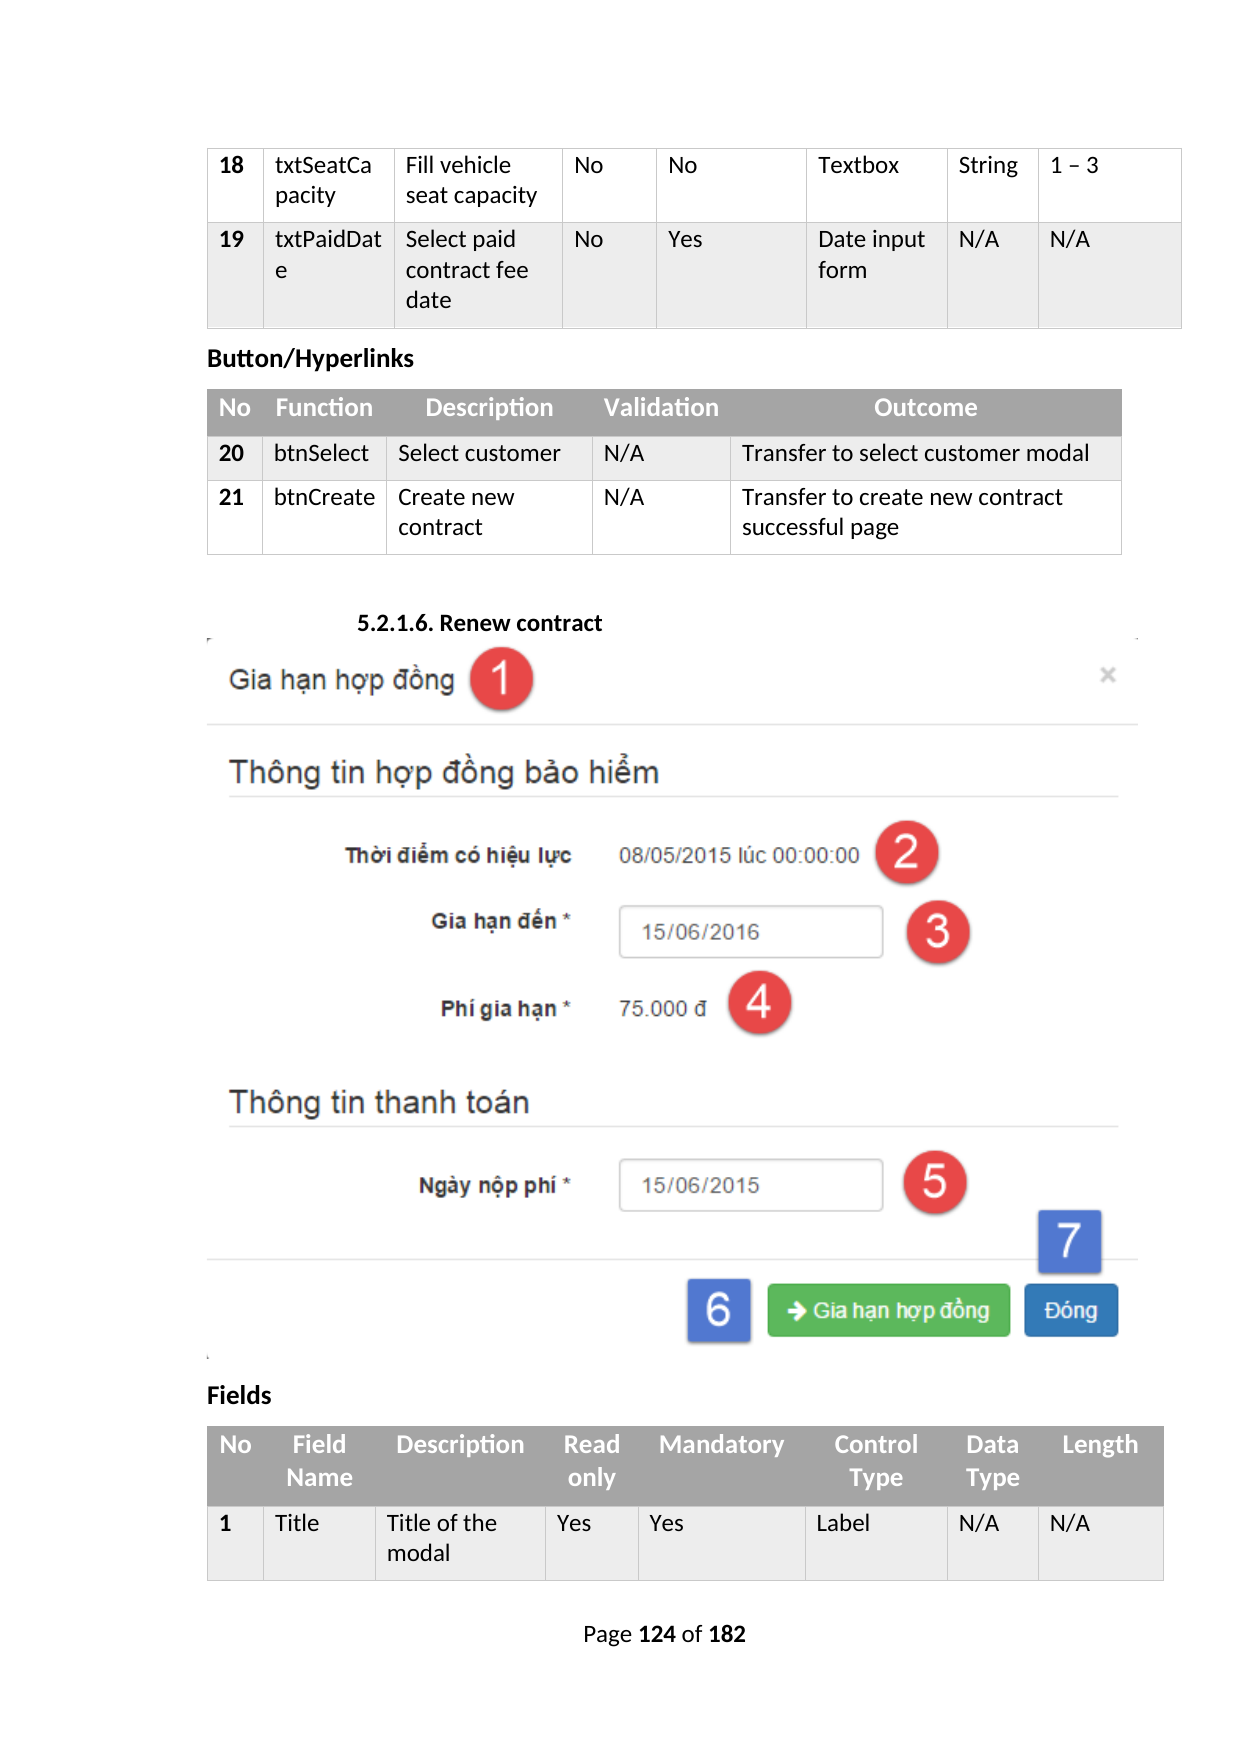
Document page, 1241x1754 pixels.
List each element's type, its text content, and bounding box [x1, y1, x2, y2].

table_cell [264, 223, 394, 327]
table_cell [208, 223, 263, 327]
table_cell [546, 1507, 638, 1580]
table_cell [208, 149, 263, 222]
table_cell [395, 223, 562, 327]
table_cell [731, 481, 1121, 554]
text Button/Hyperlinks [207, 341, 1122, 374]
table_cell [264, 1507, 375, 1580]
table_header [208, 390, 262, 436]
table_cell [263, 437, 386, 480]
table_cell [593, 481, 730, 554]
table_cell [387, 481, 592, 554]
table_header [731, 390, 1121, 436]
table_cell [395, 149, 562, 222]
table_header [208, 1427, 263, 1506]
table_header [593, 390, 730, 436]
subtitle Renew contract [357, 608, 1122, 638]
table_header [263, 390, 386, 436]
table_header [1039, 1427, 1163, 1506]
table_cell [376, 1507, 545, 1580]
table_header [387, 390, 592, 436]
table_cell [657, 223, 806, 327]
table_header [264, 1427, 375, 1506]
picture [206, 638, 1138, 1359]
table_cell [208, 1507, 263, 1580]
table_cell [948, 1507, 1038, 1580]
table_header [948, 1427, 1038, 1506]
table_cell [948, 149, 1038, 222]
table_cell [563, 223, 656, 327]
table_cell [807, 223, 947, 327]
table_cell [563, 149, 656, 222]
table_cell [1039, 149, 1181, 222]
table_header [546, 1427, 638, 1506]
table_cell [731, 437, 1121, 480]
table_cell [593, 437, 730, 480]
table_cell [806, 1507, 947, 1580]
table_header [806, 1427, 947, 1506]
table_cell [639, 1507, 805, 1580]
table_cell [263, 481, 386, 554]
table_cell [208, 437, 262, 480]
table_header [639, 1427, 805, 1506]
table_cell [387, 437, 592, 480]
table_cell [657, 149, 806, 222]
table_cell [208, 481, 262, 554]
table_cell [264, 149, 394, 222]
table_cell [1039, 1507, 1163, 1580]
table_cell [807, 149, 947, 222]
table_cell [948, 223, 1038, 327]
text Fields [207, 1378, 1122, 1411]
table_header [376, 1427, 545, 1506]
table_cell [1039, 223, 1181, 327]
